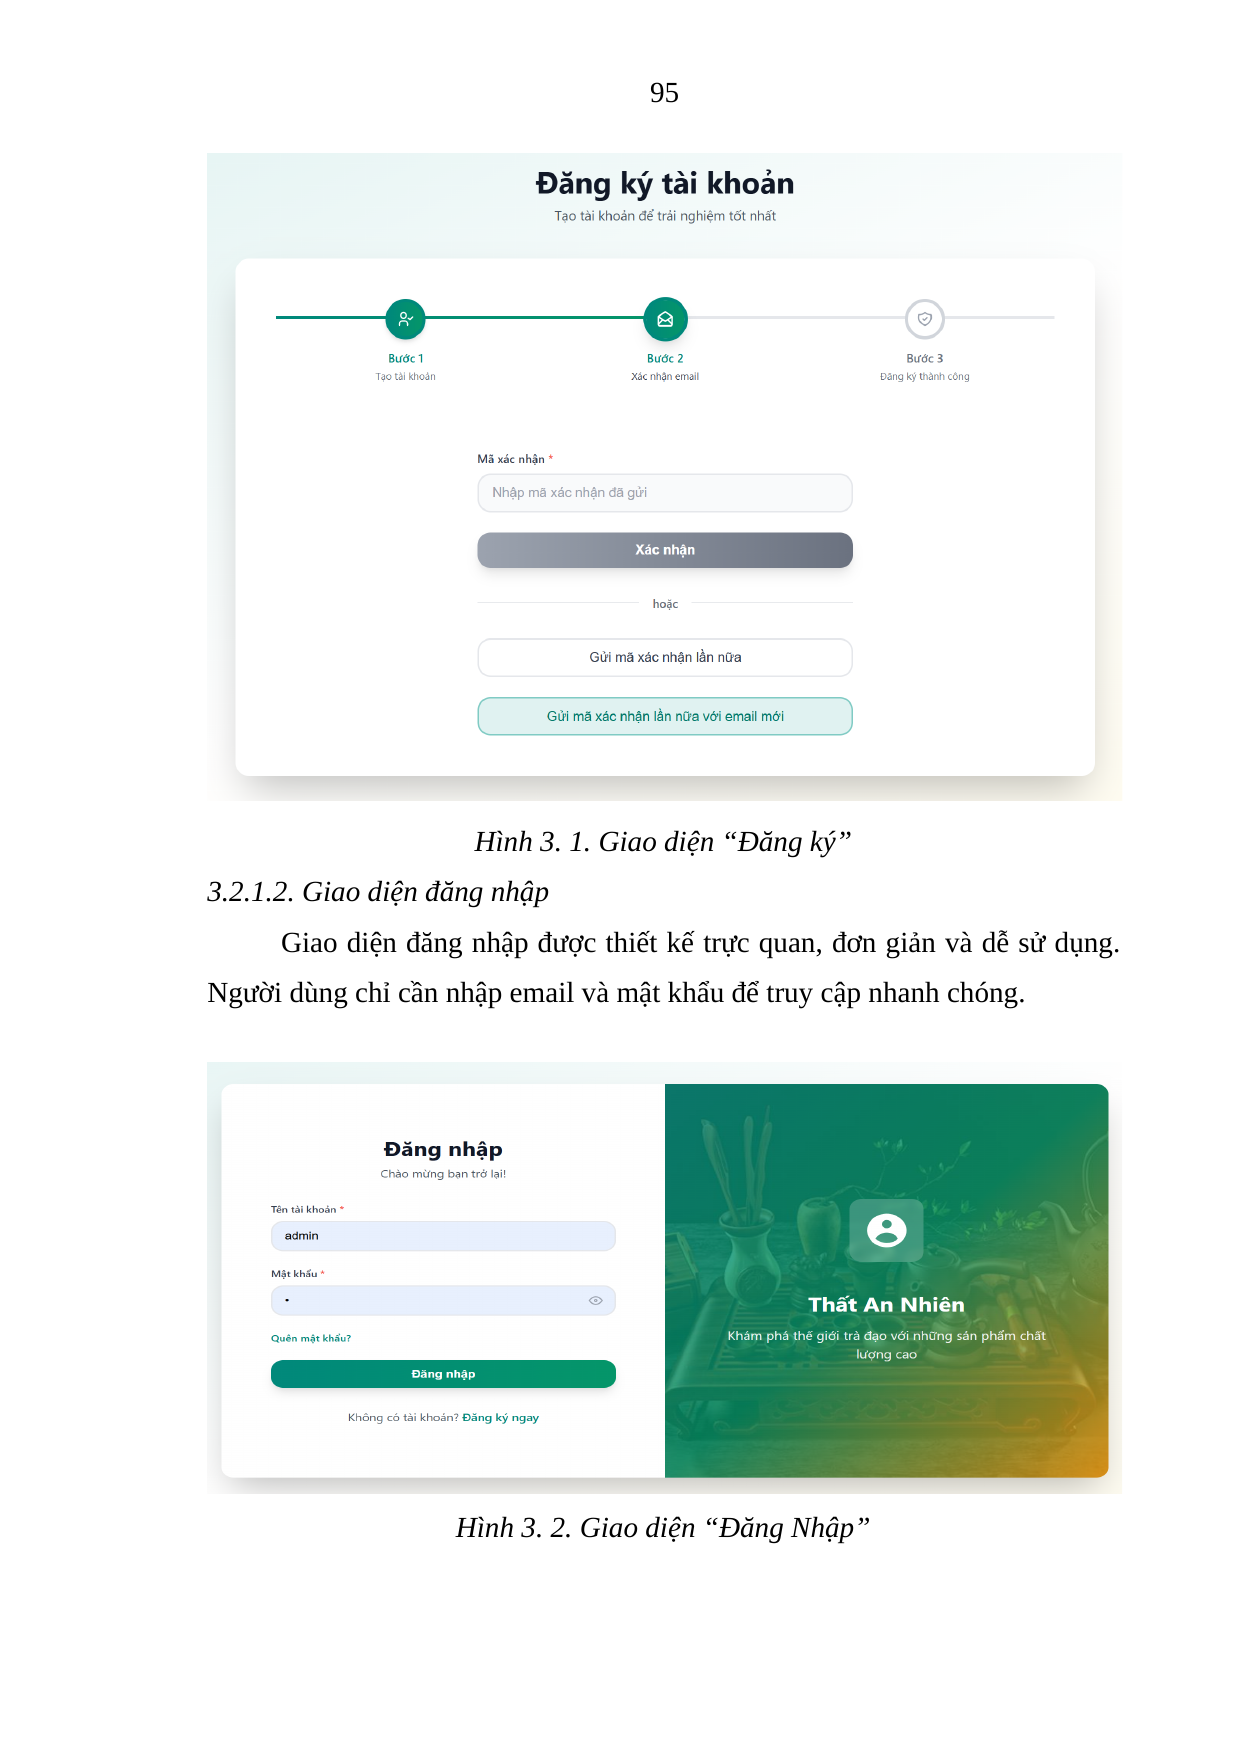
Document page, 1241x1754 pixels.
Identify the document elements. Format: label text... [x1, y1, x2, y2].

text Hình 3. 2. Giao diện “Đăng Nhập” [207, 1510, 1122, 1544]
picture [207, 1062, 1123, 1494]
picture [207, 153, 1123, 801]
text Hình 3. 1. Giao diện “Đăng ký” [207, 824, 1122, 858]
text 3.2.1.2. Giao diện đăng nhập [207, 874, 1122, 908]
text Giao diện đăng nhập được thiết kế trực quan, đơn giản và dễ sử dụng. Người dùng chỉ cần nhập email và mật khẩu để truy cập nhanh chóng. [207, 925, 1122, 1008]
